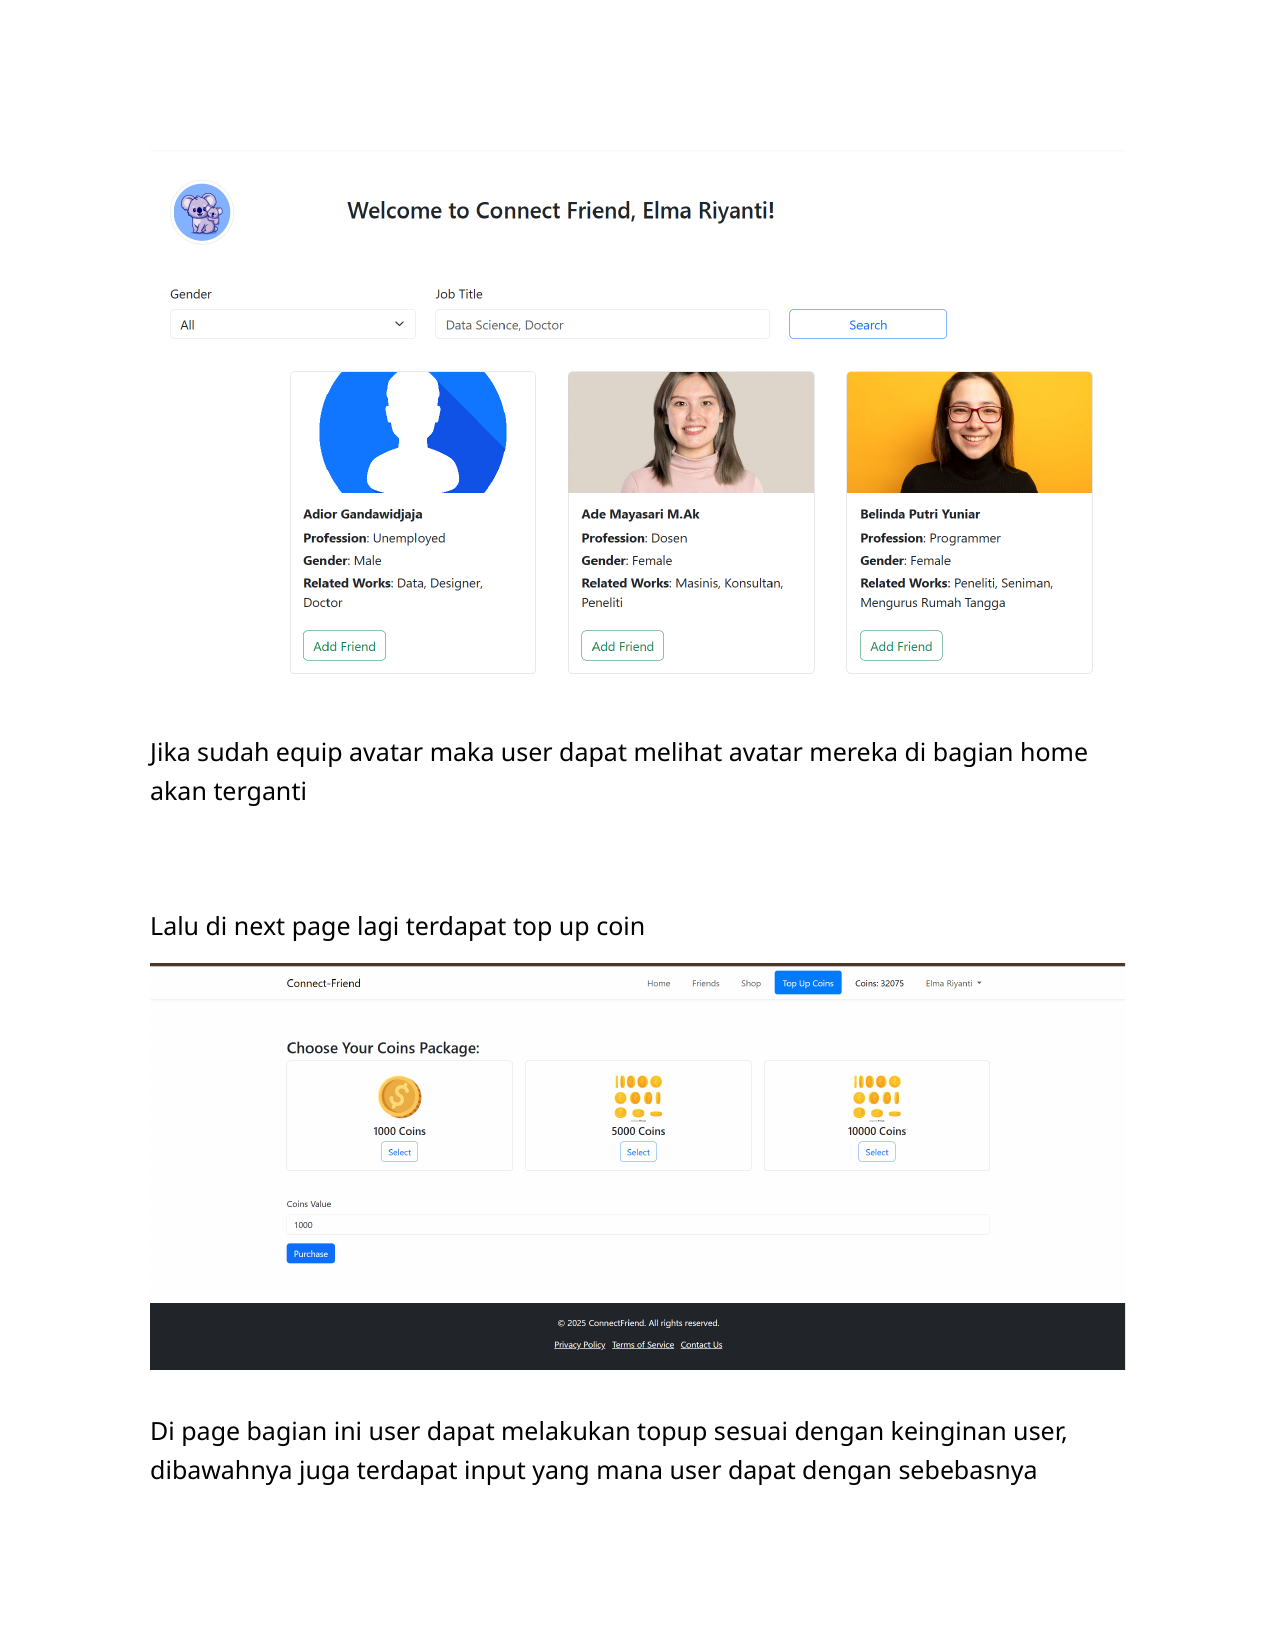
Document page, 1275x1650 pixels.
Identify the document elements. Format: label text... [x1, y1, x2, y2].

text Lalu di next page lagi terdapat top up coin [150, 830, 1125, 942]
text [150, 1370, 1125, 1487]
text Apabila menolak maka dari requesting friendship akan menghilang/invitation akan hilang Lalu di next page di bagian shop user dapat melihat Avatar avatar apa saja yang ada Di bagian ini user dapat memilih avatar mana yang mereka inginkan, lalu jika user ingin membeli avatarnya maka mereka harus mempertimbangkan coin mereka, apakah cukup untuk membeli avatar yang sesuai dengan harga yang tertera. Jika user berhasil membeli maka akan masuk ke bagian avatar collection, lalu user dapat menggunakkan avatar yang mereka beli dengan equip avatar Jika sudah equip avatar maka user dapat melihat avatar mereka di bagian home akan terganti [150, 691, 1125, 808]
picture [150, 150, 1125, 691]
picture [150, 963, 1125, 1370]
